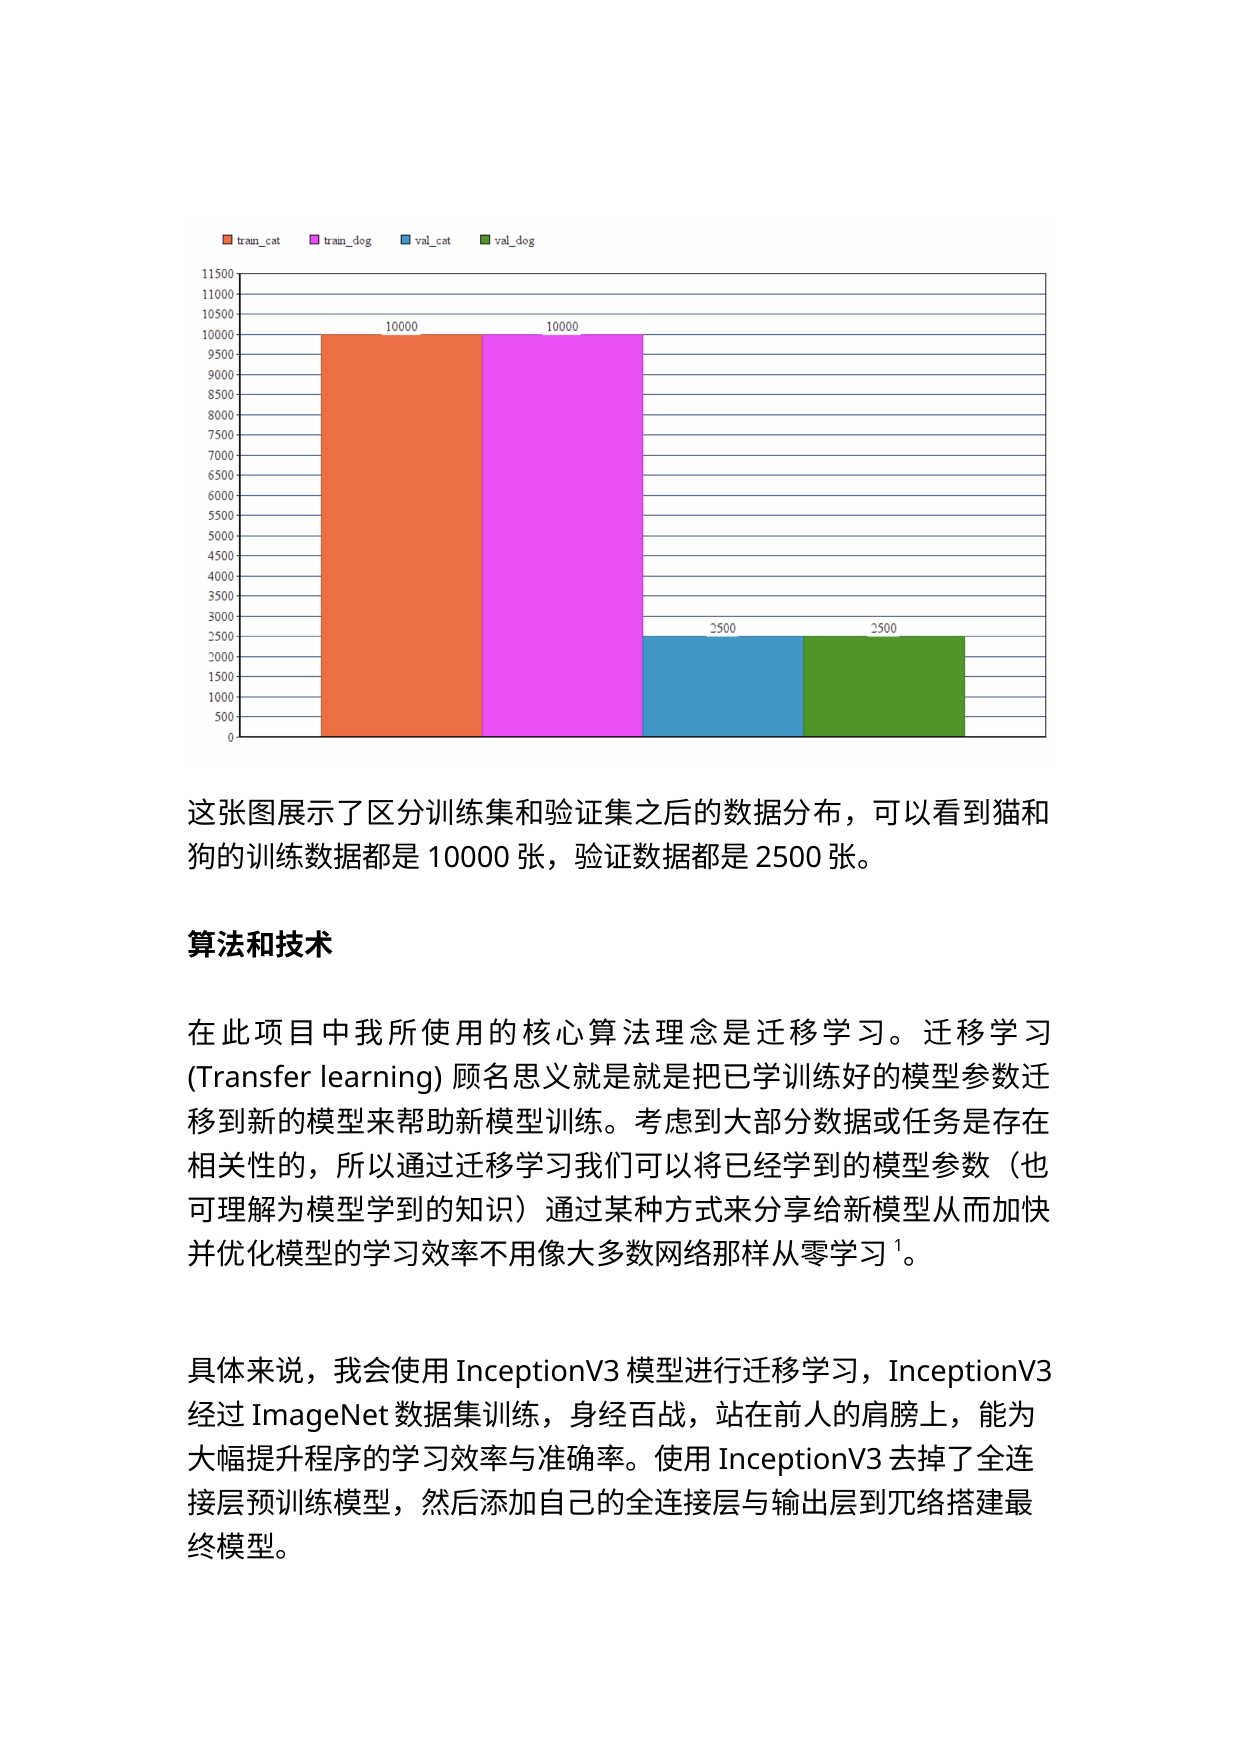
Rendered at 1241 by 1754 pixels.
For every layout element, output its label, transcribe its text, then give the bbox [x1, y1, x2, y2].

text 具体来说，我会使用InceptionV3模型进行迁移学习，InceptionV3经过ImageNet数据集训练，身经百战，站在前人的肩膀上，能为大幅提升程序的学习效率与准确率。使用InceptionV3去掉了全连接层预训练模型，然后添加自己的全连接层与输出层到⺴络搭建最终模型。 [187, 1347, 1053, 1567]
picture [187, 216, 1053, 761]
text 在此项目中我所使用的核心算法理念是迁移学习。迁移学习(Transfer learning) 顾名思义就是就是把已学训练好的模型参数迁移到新的模型来帮助新模型训练。考虑到大部分数据或任务是存在相关性的，所以通过迁移学习我们可以将已经学到的模型参数（也可理解为模型学到的知识）通过某种方式来分享给新模型从而加快并优化模型的学习效率不用像大多数网络那样从零学习1。 [187, 1009, 1053, 1273]
text 这张图展示了区分训练集和验证集之后的数据分布，可以看到猫和狗的训练数据都是10000张，验证数据都是2500张。 [187, 789, 1053, 877]
text 算法和技术 [187, 921, 1053, 965]
